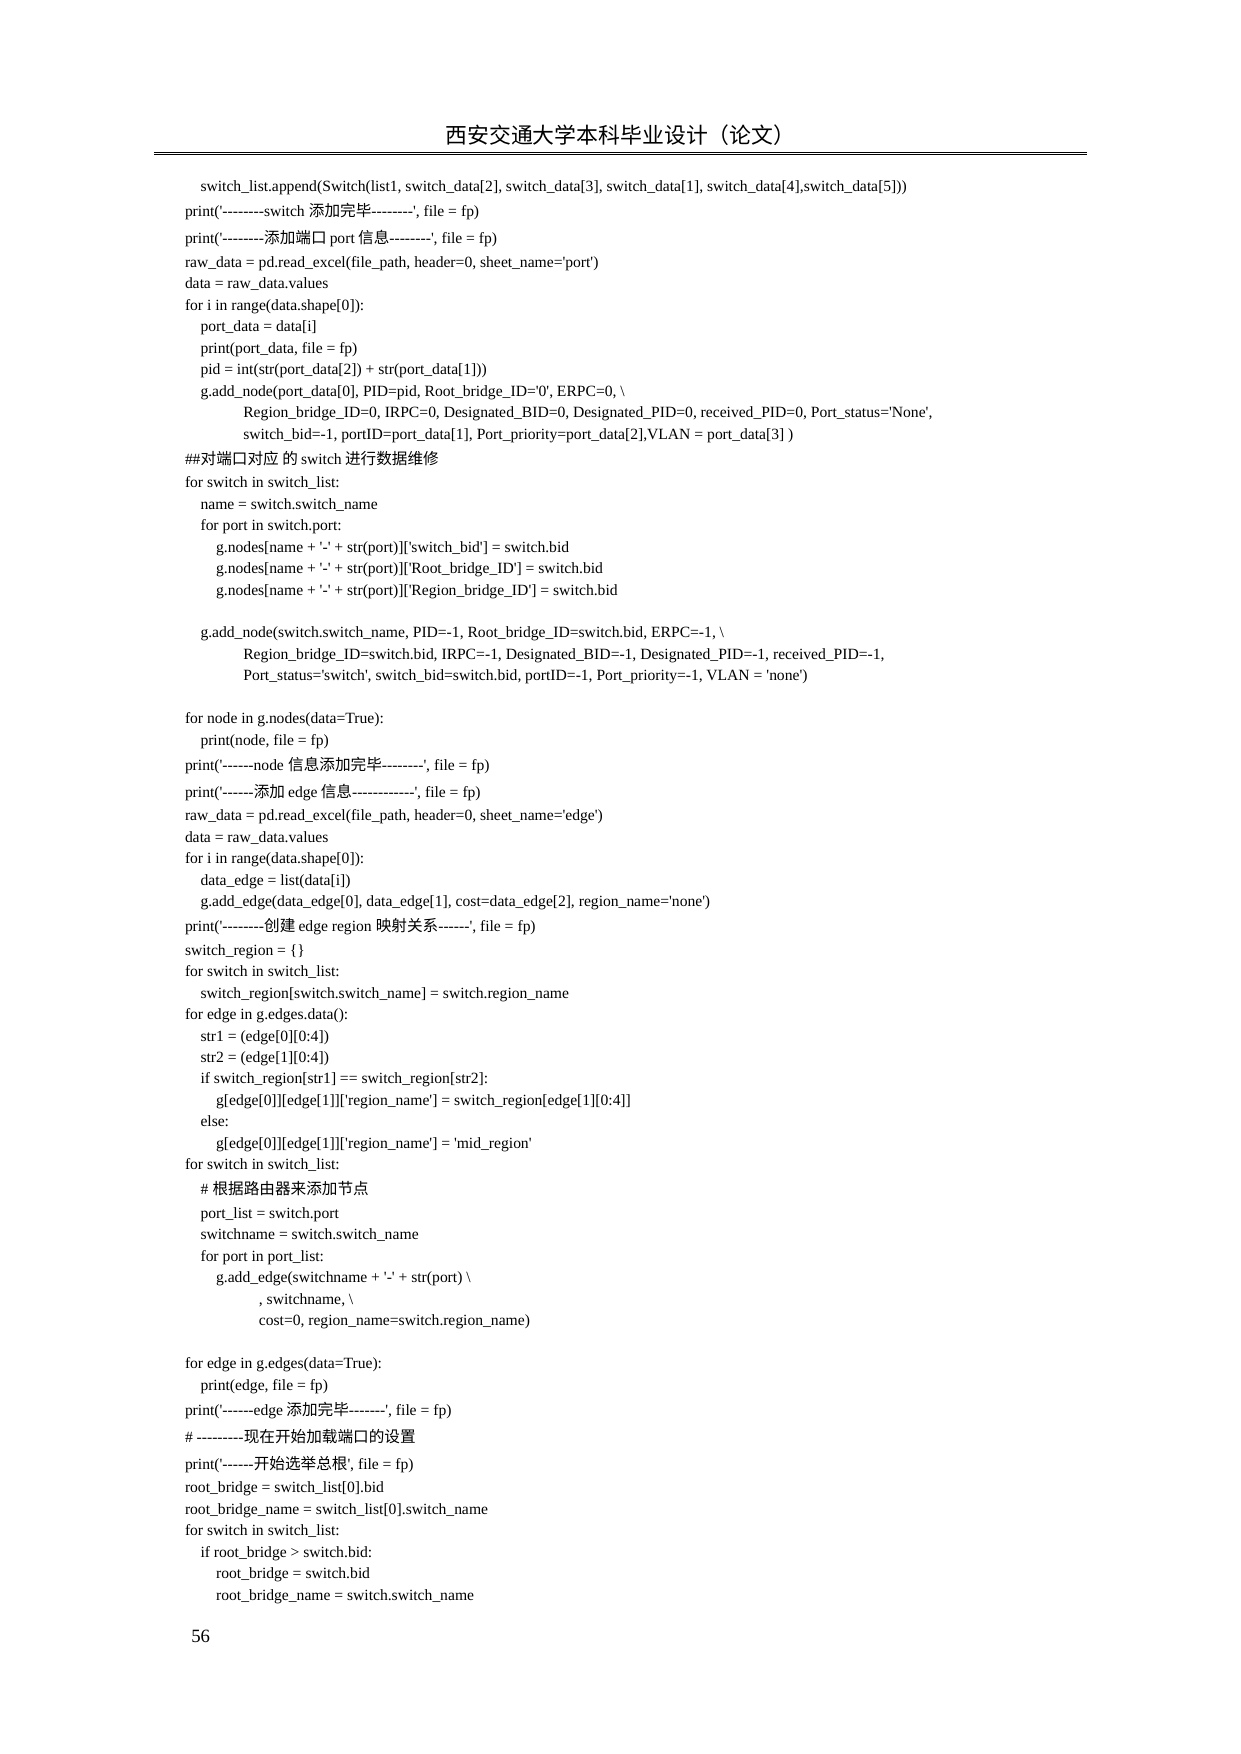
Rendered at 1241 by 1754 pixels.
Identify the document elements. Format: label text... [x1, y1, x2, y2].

text switch_bid=-1, portID=port_data[1], Port_priority=port_data[2],VLAN = port_data[3] ) [153, 424, 1087, 442]
text root_bridge_name = switch_list[0].switch_name [153, 1499, 1087, 1517]
text else: [153, 1112, 1087, 1130]
text for switch in switch_list: [153, 473, 1087, 491]
text for port in port_list: [153, 1247, 1087, 1264]
text print('--------添加端口port信息--------', file = fp) [153, 226, 1087, 248]
text for switch in switch_list: [153, 1155, 1087, 1173]
text data = raw_data.values [153, 274, 1087, 292]
text g[edge[0]][edge[1]]['region_name'] = 'mid_region' [153, 1134, 1087, 1152]
text print('------edge添加完毕-------', file = fp) [153, 1397, 1087, 1419]
text print('------添加edge信息------------', file = fp) [153, 779, 1087, 802]
text for port in switch.port: [153, 516, 1087, 534]
text g.nodes[name + '-' + str(port)]['Root_bridge_ID'] = switch.bid [153, 559, 1087, 577]
text port_data = data[i] [153, 317, 1087, 335]
text data = raw_data.values [153, 828, 1087, 846]
text if root_bridge > switch.bid: [153, 1542, 1087, 1560]
text g.add_edge(data_edge[0], data_edge[1], cost=data_edge[2], region_name='none') [153, 892, 1087, 910]
text root_bridge = switch.bid [153, 1564, 1087, 1582]
text if switch_region[str1] == switch_region[str2]: [153, 1069, 1087, 1087]
text root_bridge_name = switch.switch_name [153, 1585, 1087, 1603]
text cost=0, region_name=switch.region_name) [153, 1311, 1087, 1329]
text str1 = (edge[0][0:4]) [153, 1026, 1087, 1044]
text raw_data = pd.read_excel(file_path, header=0, sheet_name='edge') [153, 806, 1087, 824]
text str2 = (edge[1][0:4]) [153, 1048, 1087, 1066]
text name = switch.switch_name [153, 494, 1087, 512]
text switch_list.append(Switch(list1, switch_data[2], switch_data[3], switch_data[1], switch_data[4],switch_data[5])) [153, 177, 1087, 195]
text print('------开始选举总根', file = fp) [153, 1451, 1087, 1473]
text switch_region = {} [153, 941, 1087, 958]
text # 根据路由器来添加节点 [153, 1177, 1087, 1199]
text Port_status='switch', switch_bid=switch.bid, portID=-1, Port_priority=-1, VLAN = 'none') [153, 666, 1087, 684]
text print(port_data, file = fp) [153, 339, 1087, 357]
text g.nodes[name + '-' + str(port)]['switch_bid'] = switch.bid [153, 537, 1087, 555]
text root_bridge = switch_list[0].bid [153, 1478, 1087, 1496]
text raw_data = pd.read_excel(file_path, header=0, sheet_name='port') [153, 253, 1087, 271]
text switch_region[switch.switch_name] = switch.region_name [153, 983, 1087, 1001]
text g[edge[0]][edge[1]]['region_name'] = switch_region[edge[1][0:4]] [153, 1091, 1087, 1109]
text for node in g.nodes(data=True): [153, 709, 1087, 727]
text port_list = switch.port [153, 1204, 1087, 1222]
text Region_bridge_ID=0, IRPC=0, Designated_BID=0, Designated_PID=0, received_PID=0, Port_status='None', [153, 403, 1087, 421]
text # ---------现在开始加载端口的设置 [153, 1424, 1087, 1446]
text g.add_edge(switchname + '-' + str(port) \ [153, 1268, 1087, 1286]
text print('--------switch 添加完毕--------', file = fp) [153, 199, 1087, 221]
text print(edge, file = fp) [153, 1375, 1087, 1393]
text g.nodes[name + '-' + str(port)]['Region_bridge_ID'] = switch.bid [153, 580, 1087, 598]
text print('--------创建edge region 映射关系------', file = fp) [153, 913, 1087, 936]
text print(node, file = fp) [153, 731, 1087, 748]
text g.add_node(port_data[0], PID=pid, Root_bridge_ID='0', ERPC=0, \ [153, 382, 1087, 399]
text , switchname, \ [153, 1289, 1087, 1307]
text for i in range(data.shape[0]): [153, 849, 1087, 867]
text print('------node 信息添加完毕--------', file = fp) [153, 752, 1087, 774]
text for switch in switch_list: [153, 1521, 1087, 1539]
text g.add_node(switch.switch_name, PID=-1, Root_bridge_ID=switch.bid, ERPC=-1, \ [153, 623, 1087, 641]
text for i in range(data.shape[0]): [153, 296, 1087, 314]
text switchname = switch.switch_name [153, 1225, 1087, 1243]
text for edge in g.edges.data(): [153, 1005, 1087, 1023]
text data_edge = list(data[i]) [153, 871, 1087, 888]
text for switch in switch_list: [153, 962, 1087, 980]
text for edge in g.edges(data=True): [153, 1354, 1087, 1372]
text ##对端口对应 的switch进行数据维修 [153, 446, 1087, 468]
text pid = int(str(port_data[2]) + str(port_data[1])) [153, 360, 1087, 378]
text Region_bridge_ID=switch.bid, IRPC=-1, Designated_BID=-1, Designated_PID=-1, received_PID=-1, [153, 645, 1087, 663]
